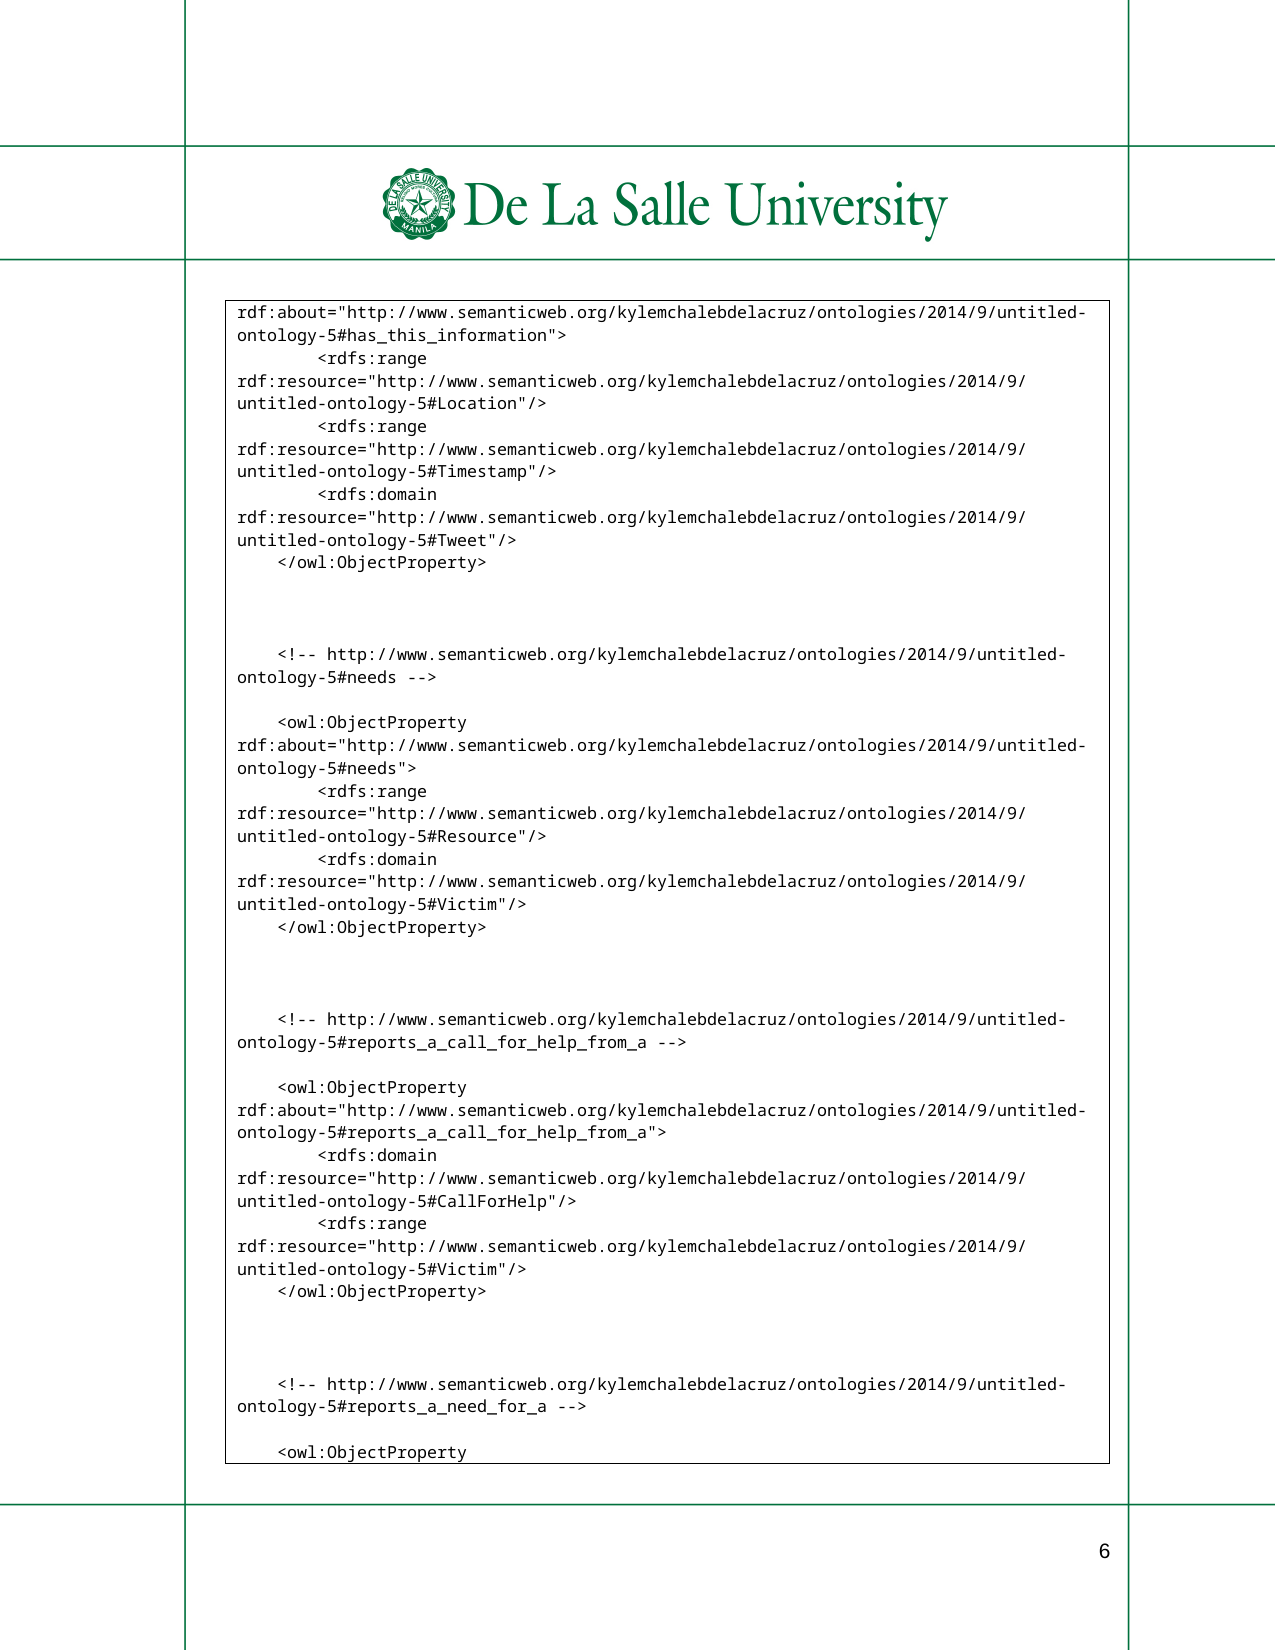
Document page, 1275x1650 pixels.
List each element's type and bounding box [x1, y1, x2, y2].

picture [0, 0, 1275, 1650]
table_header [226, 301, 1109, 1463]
